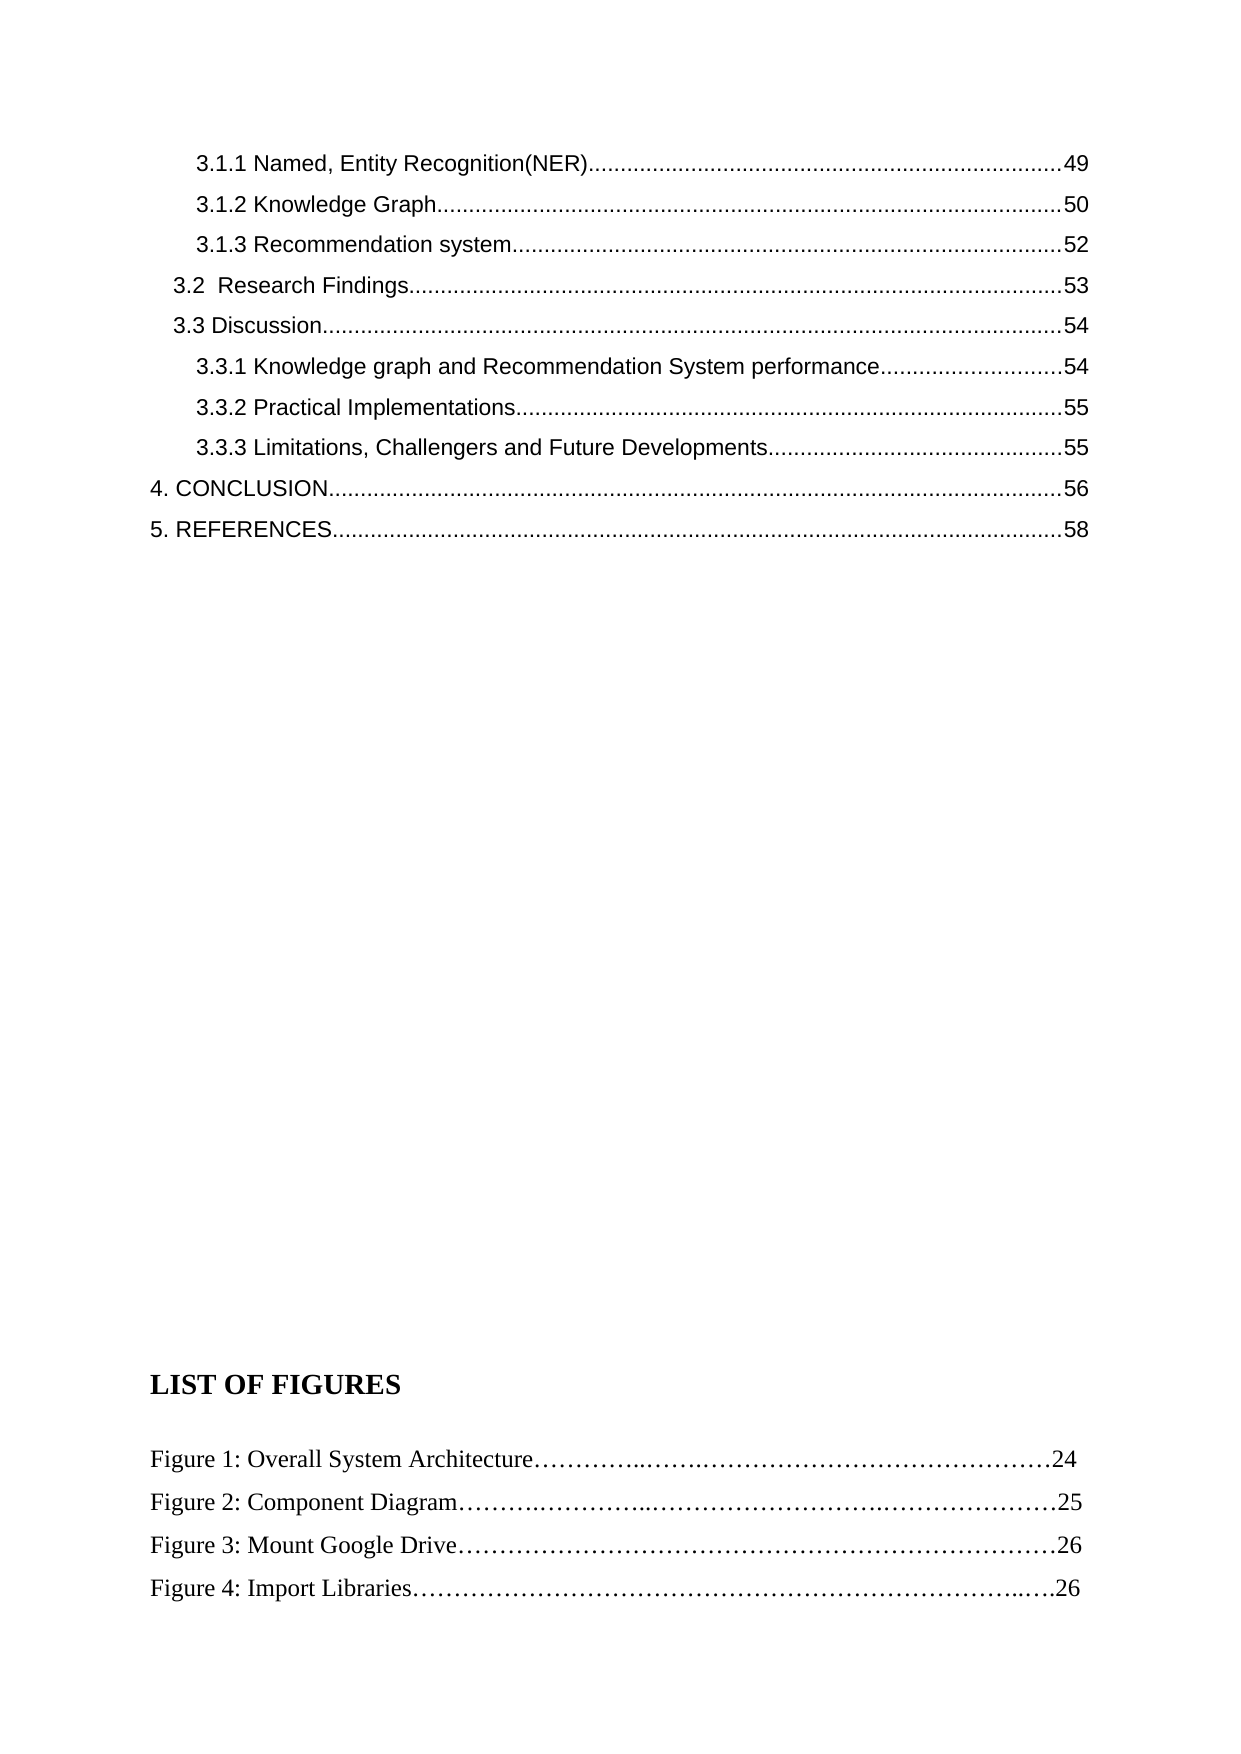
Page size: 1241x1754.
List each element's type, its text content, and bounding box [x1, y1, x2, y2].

text Figure 3: Mount Google Drive………………………………………………………………26 [150, 1530, 1090, 1559]
text Figure 4: Import Libraries………………………………………………………………..….26 [150, 1573, 1090, 1602]
subtitle LIST OF FIGURES [150, 1367, 1090, 1400]
text Figure 2: Component Diagram……….…………..……………………….…………………25 [150, 1487, 1090, 1516]
text Figure 1: Overall System Architecture…………..…….……………………………………24 [150, 1444, 1090, 1473]
